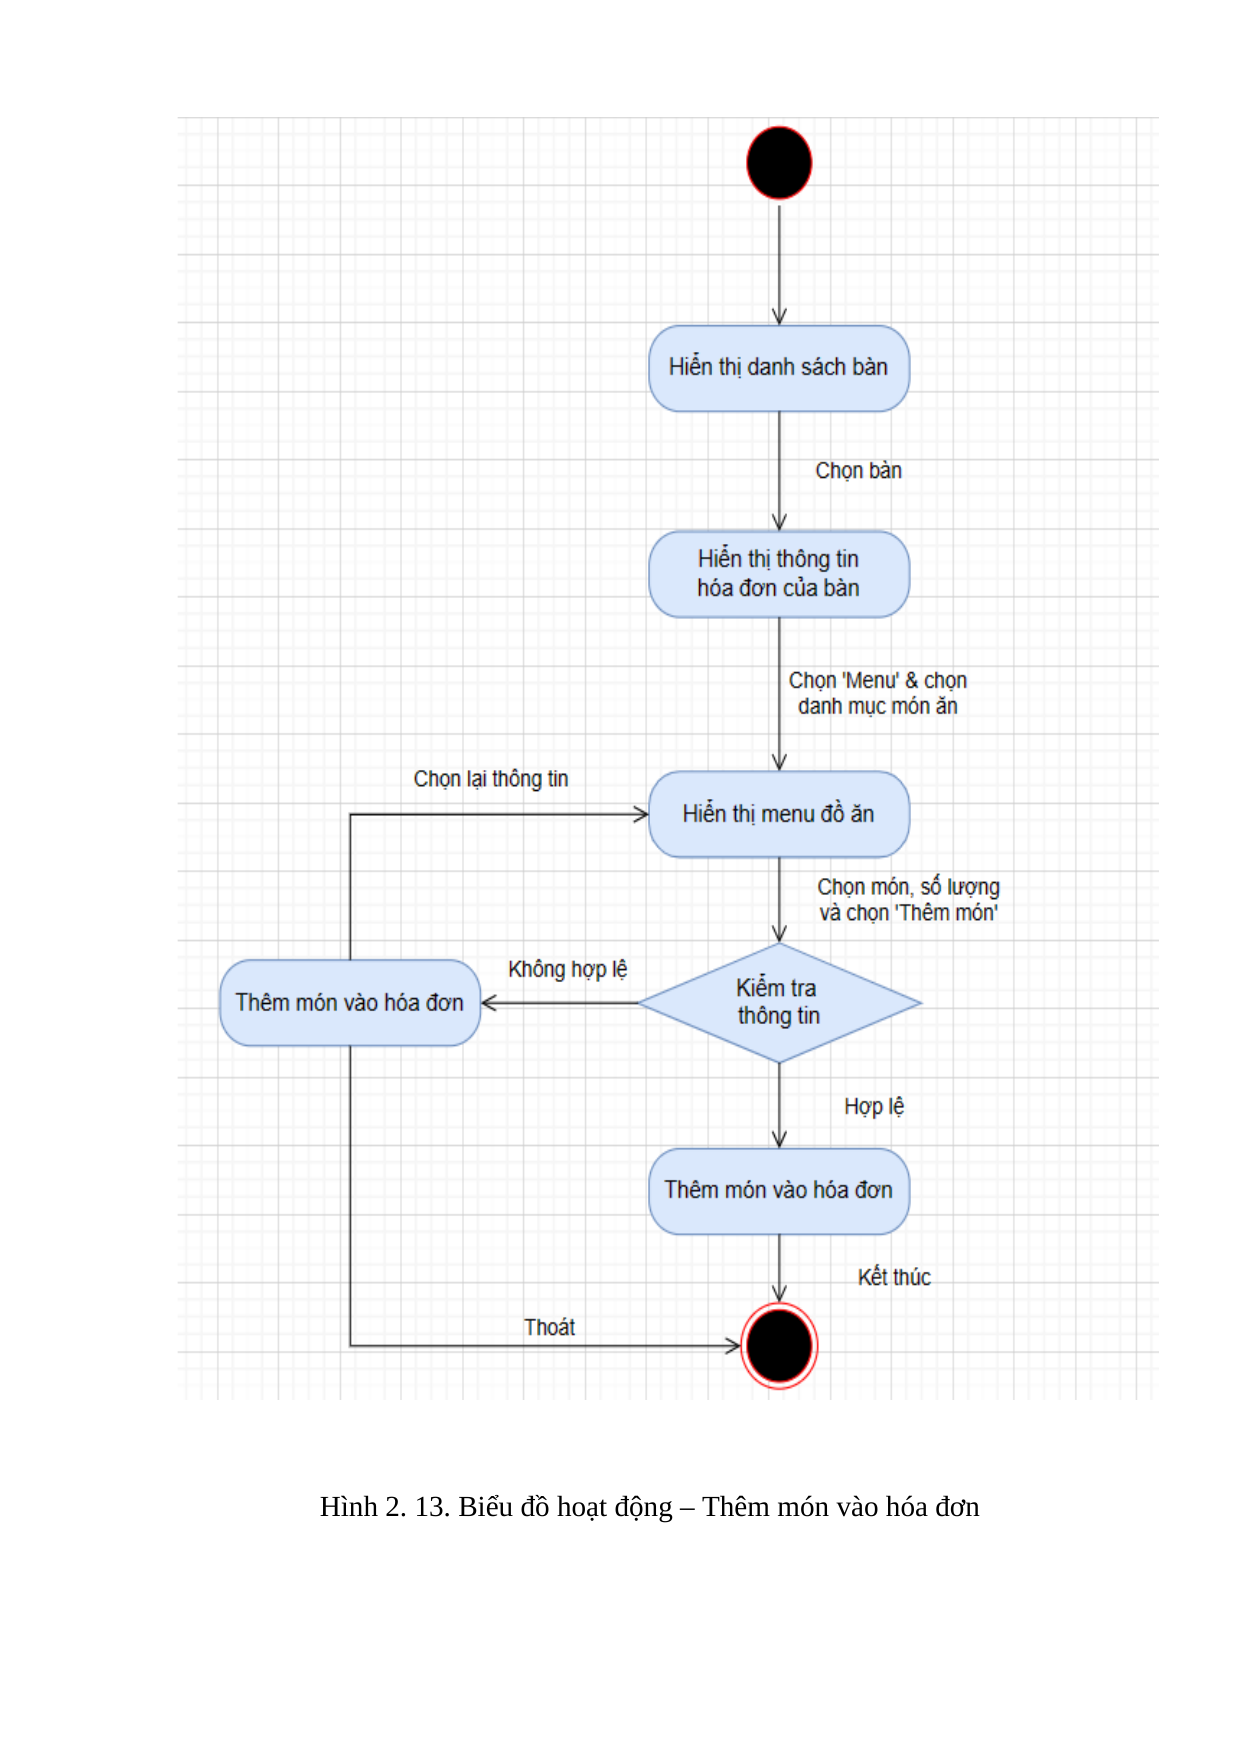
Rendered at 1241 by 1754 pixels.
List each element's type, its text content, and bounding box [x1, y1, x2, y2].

text Hình 2. 13. Biểu đồ hoạt động – Thêm món vào hóa đơn [177, 1489, 1122, 1523]
picture [177, 117, 1159, 1400]
